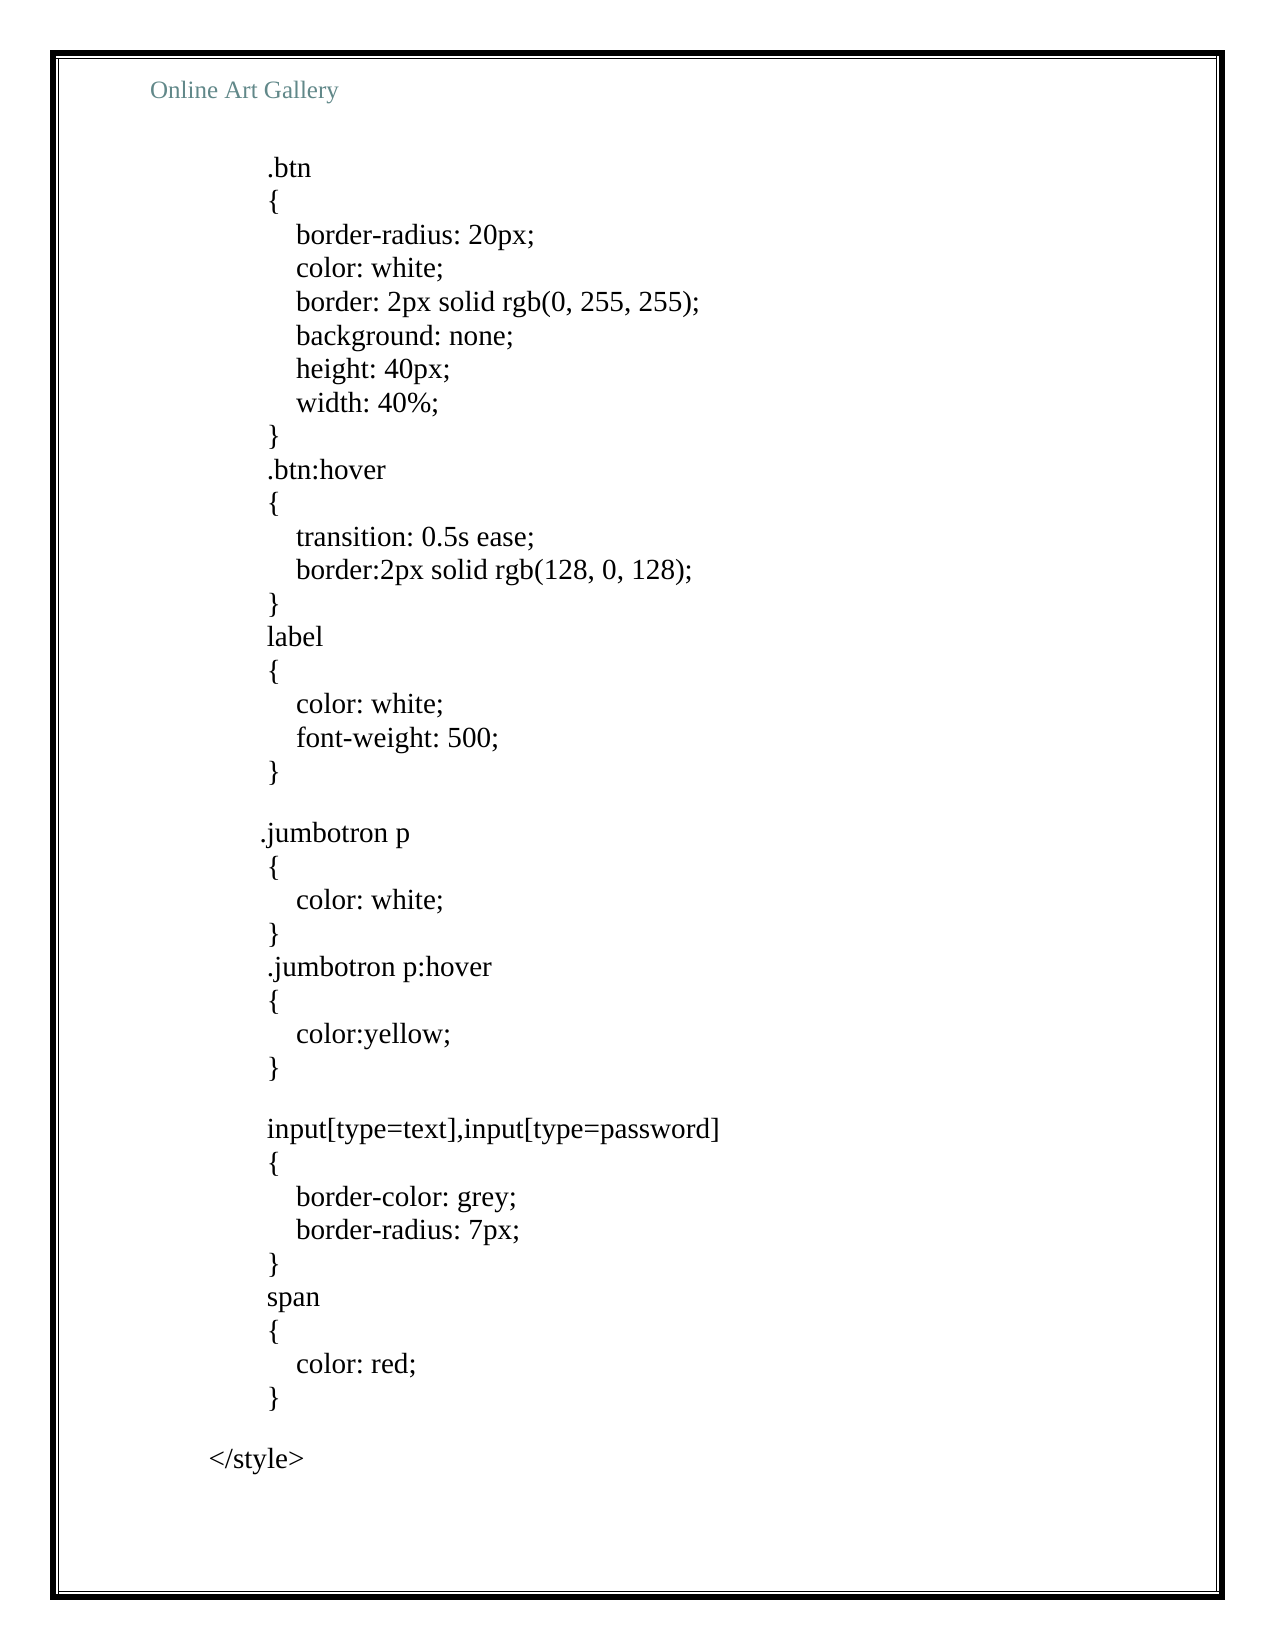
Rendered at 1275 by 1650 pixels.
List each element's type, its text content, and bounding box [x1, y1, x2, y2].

text { [150, 485, 1125, 519]
text { [150, 1145, 1125, 1179]
text border-radius: 7px; [150, 1212, 1125, 1246]
text { [150, 653, 1125, 687]
text border-color: grey; [150, 1179, 1125, 1212]
text { [150, 183, 1125, 217]
text border: 2px solid rgb(0, 255, 255); [150, 284, 1125, 318]
text } [150, 916, 1125, 949]
text </style> [150, 1442, 1125, 1475]
text } [150, 1246, 1125, 1279]
text background: none; [150, 318, 1125, 351]
text input[type=text],input[type=password] [150, 1112, 1125, 1145]
text span [150, 1279, 1125, 1313]
text .jumbotron p [150, 815, 1125, 849]
text color: white; [150, 687, 1125, 720]
text } [150, 1050, 1125, 1084]
text font-weight: 500; [150, 720, 1125, 754]
text { [150, 1313, 1125, 1346]
text color: red; [150, 1346, 1125, 1380]
text label [150, 619, 1125, 653]
text border-radius: 20px; [150, 217, 1125, 251]
text .btn:hover [150, 452, 1125, 485]
text height: 40px; [150, 351, 1125, 385]
text width: 40%; [150, 385, 1125, 418]
text } [150, 754, 1125, 787]
text } [150, 586, 1125, 619]
text } [150, 1380, 1125, 1413]
text .btn [150, 150, 1125, 183]
text color: white; [150, 882, 1125, 916]
text border:2px solid rgb(128, 0, 128); [150, 552, 1125, 586]
text { [150, 849, 1125, 882]
text .jumbotron p:hover [150, 949, 1125, 983]
text color: white; [150, 251, 1125, 284]
text { [150, 983, 1125, 1017]
text transition: 0.5s ease; [150, 519, 1125, 552]
text } [150, 418, 1125, 452]
text color:yellow; [150, 1017, 1125, 1050]
